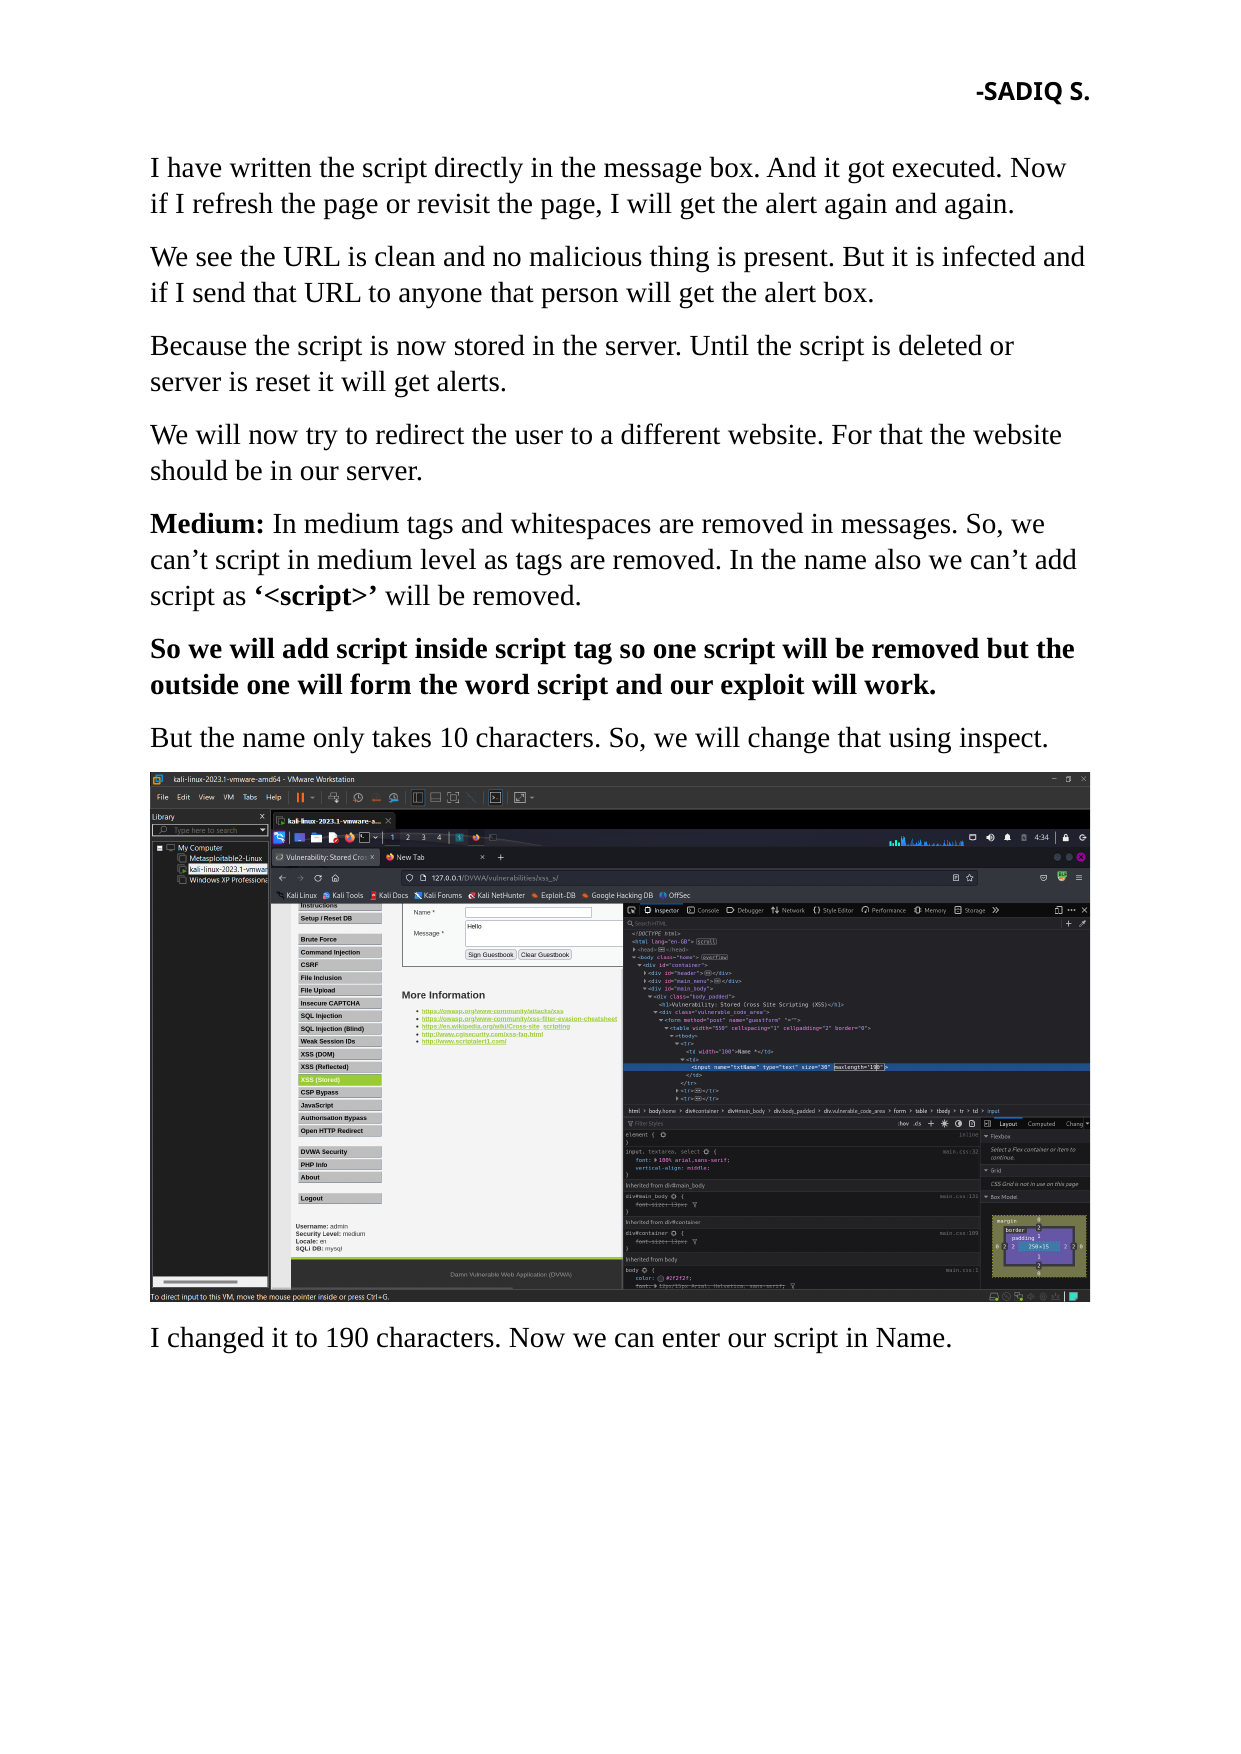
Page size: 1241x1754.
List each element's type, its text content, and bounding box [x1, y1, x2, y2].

text I have written the script directly in the message box. And it got executed. Now if I refresh the page or revisit the page, I will get the alert again and again. [150, 150, 1090, 220]
text We will now try to redirect the user to a different website. For that the website should be in our server. [150, 417, 1090, 487]
text We see the URL is clean and no malicious thing is present. But it is infected and if I send that URL to anyone that person will get the alert box. [150, 239, 1090, 309]
text Medium: In medium tags and whitespaces are removed in messages. So, we can’t script in medium level as tags are removed. In the name also we can’t add script as ‘<script>’ will be removed. [150, 506, 1090, 612]
picture [150, 772, 1091, 1302]
text But the name only takes 10 characters. So, we will change that using inspect. [150, 720, 1090, 753]
text So we will add script inside script tag so one script will be removed but the outside one will form the word script and our exploit will work. [150, 631, 1090, 701]
text I changed it to 190 characters. Now we can enter our script in Name. [150, 1320, 1090, 1354]
text Because the script is now stored in the server. Until the script is deleted or server is reset it will get alerts. [150, 328, 1090, 398]
